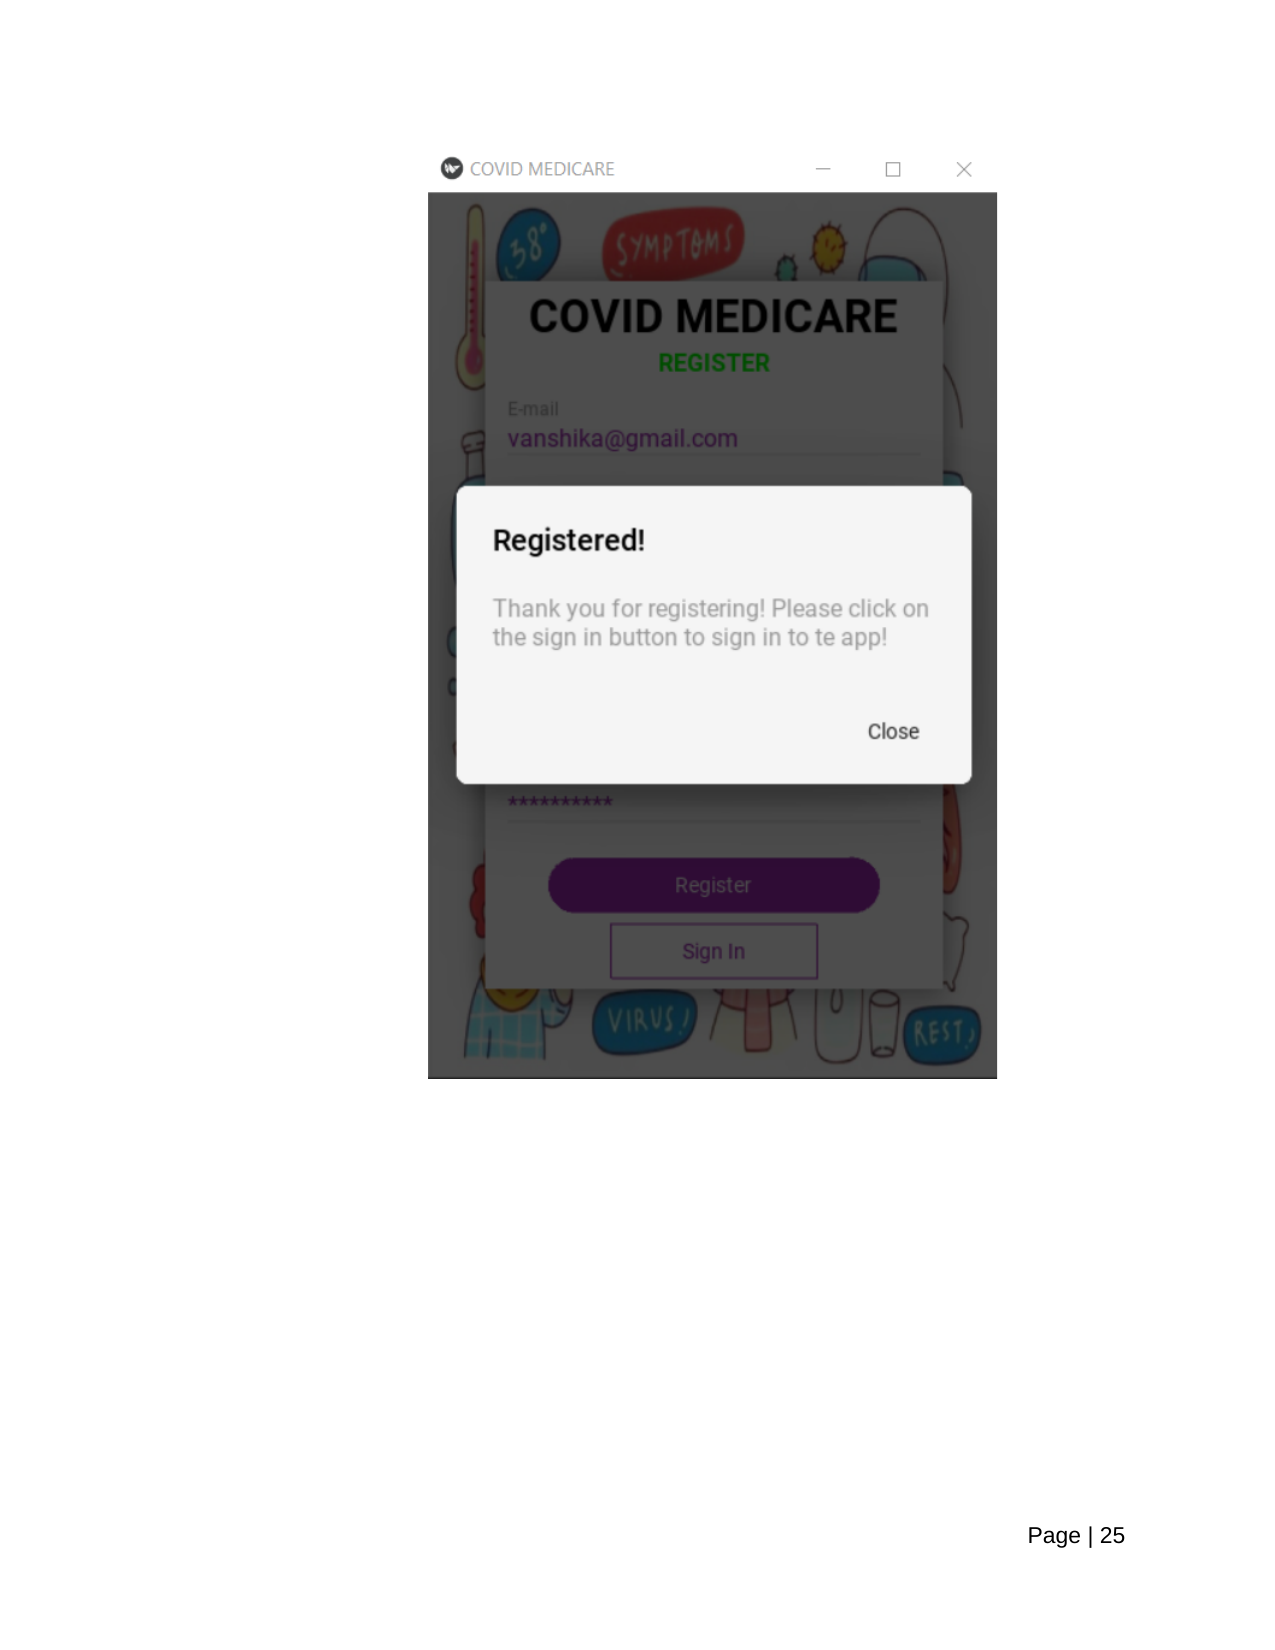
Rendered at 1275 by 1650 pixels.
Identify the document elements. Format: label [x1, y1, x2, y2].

picture [428, 150, 998, 1079]
